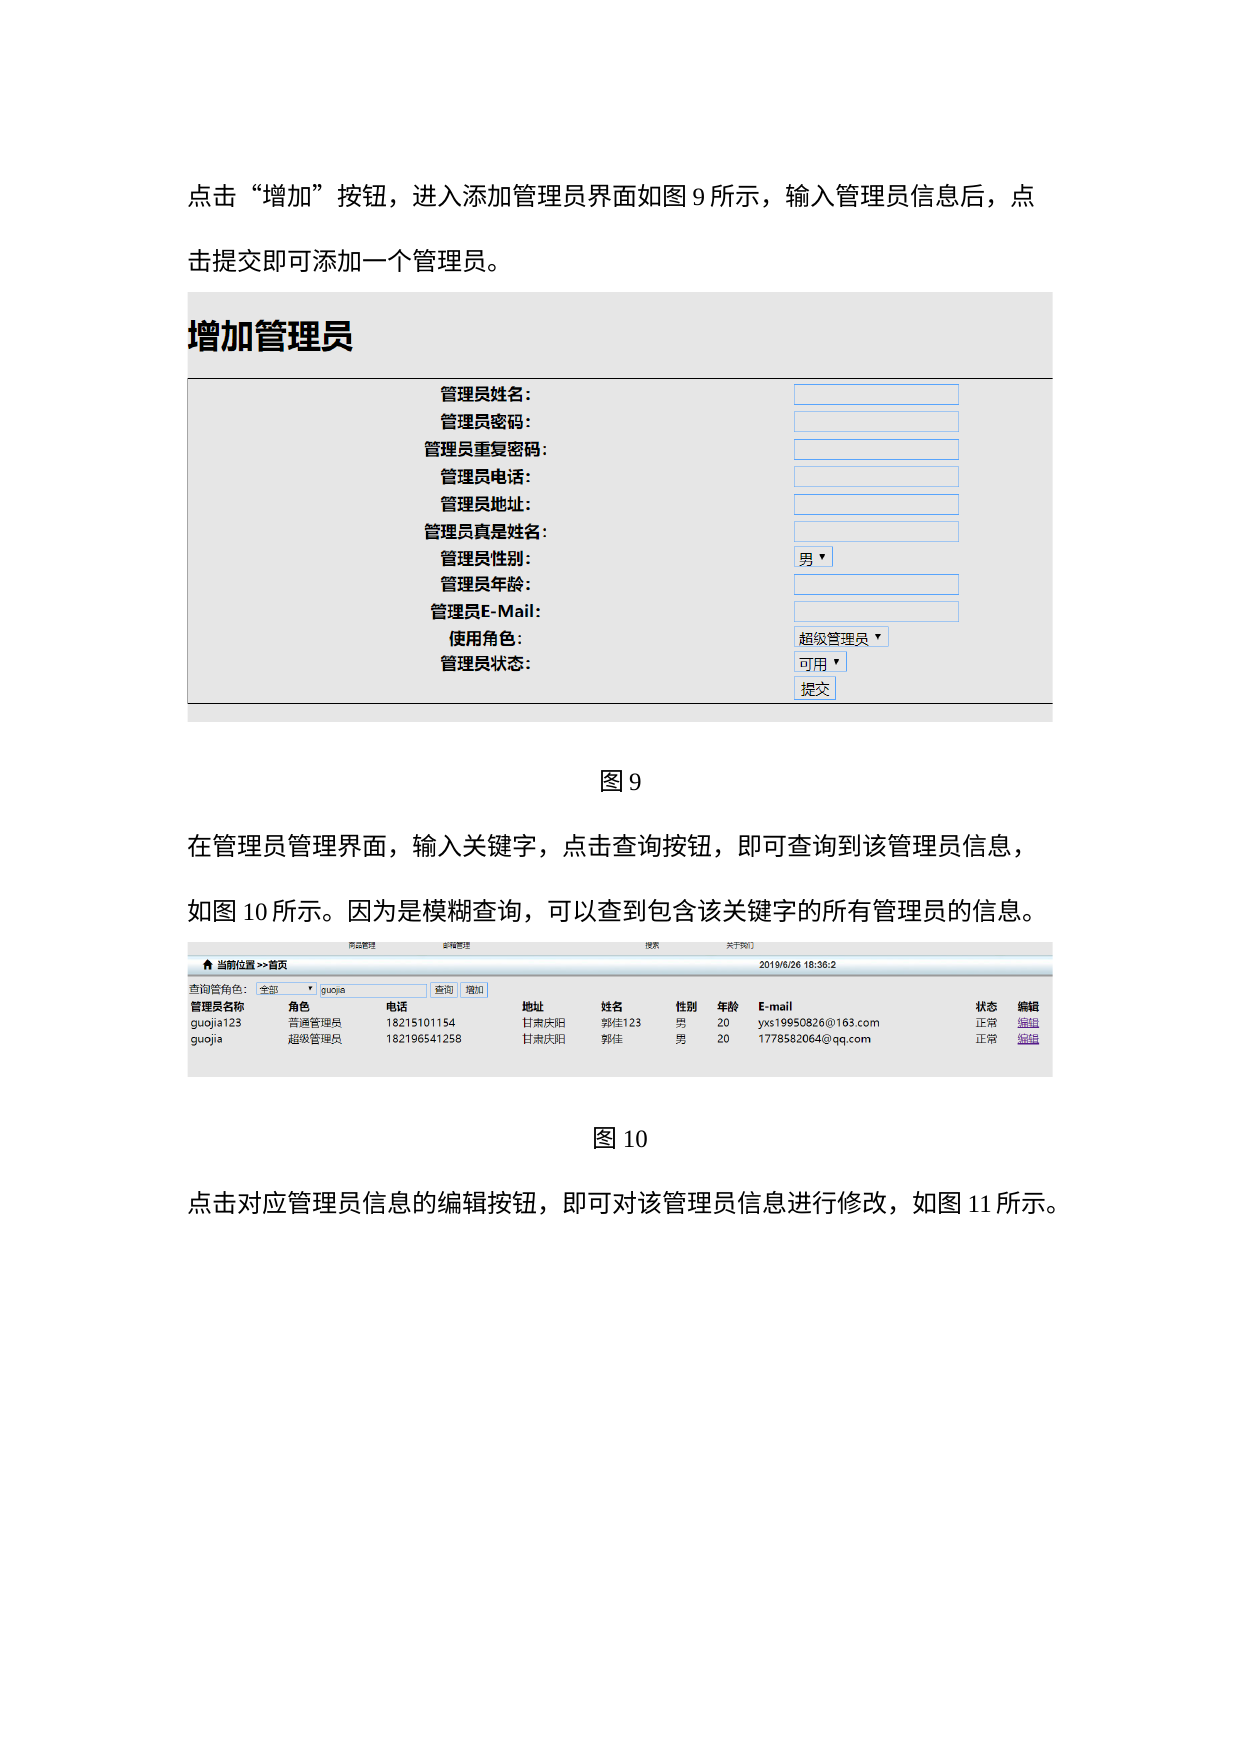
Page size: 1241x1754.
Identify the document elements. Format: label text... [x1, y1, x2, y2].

text 图10 [187, 1104, 1053, 1169]
text 在管理员管理界面，输入关键字，点击查询按钮，即可查询到该管理员信息，如图10所示。因为是模糊查询，可以查到包含该关键字的所有管理员的信息。 [187, 812, 1053, 942]
picture [187, 942, 1053, 1077]
text 点击“增加”按钮，进入添加管理员界面如图9所示，输入管理员信息后，点击提交即可添加一个管理员。 [187, 162, 1053, 292]
picture [187, 292, 1053, 722]
text 图9 [187, 747, 1053, 812]
text 点击对应管理员信息的编辑按钮，即可对该管理员信息进行修改，如图11所示。 [187, 1169, 1053, 1234]
